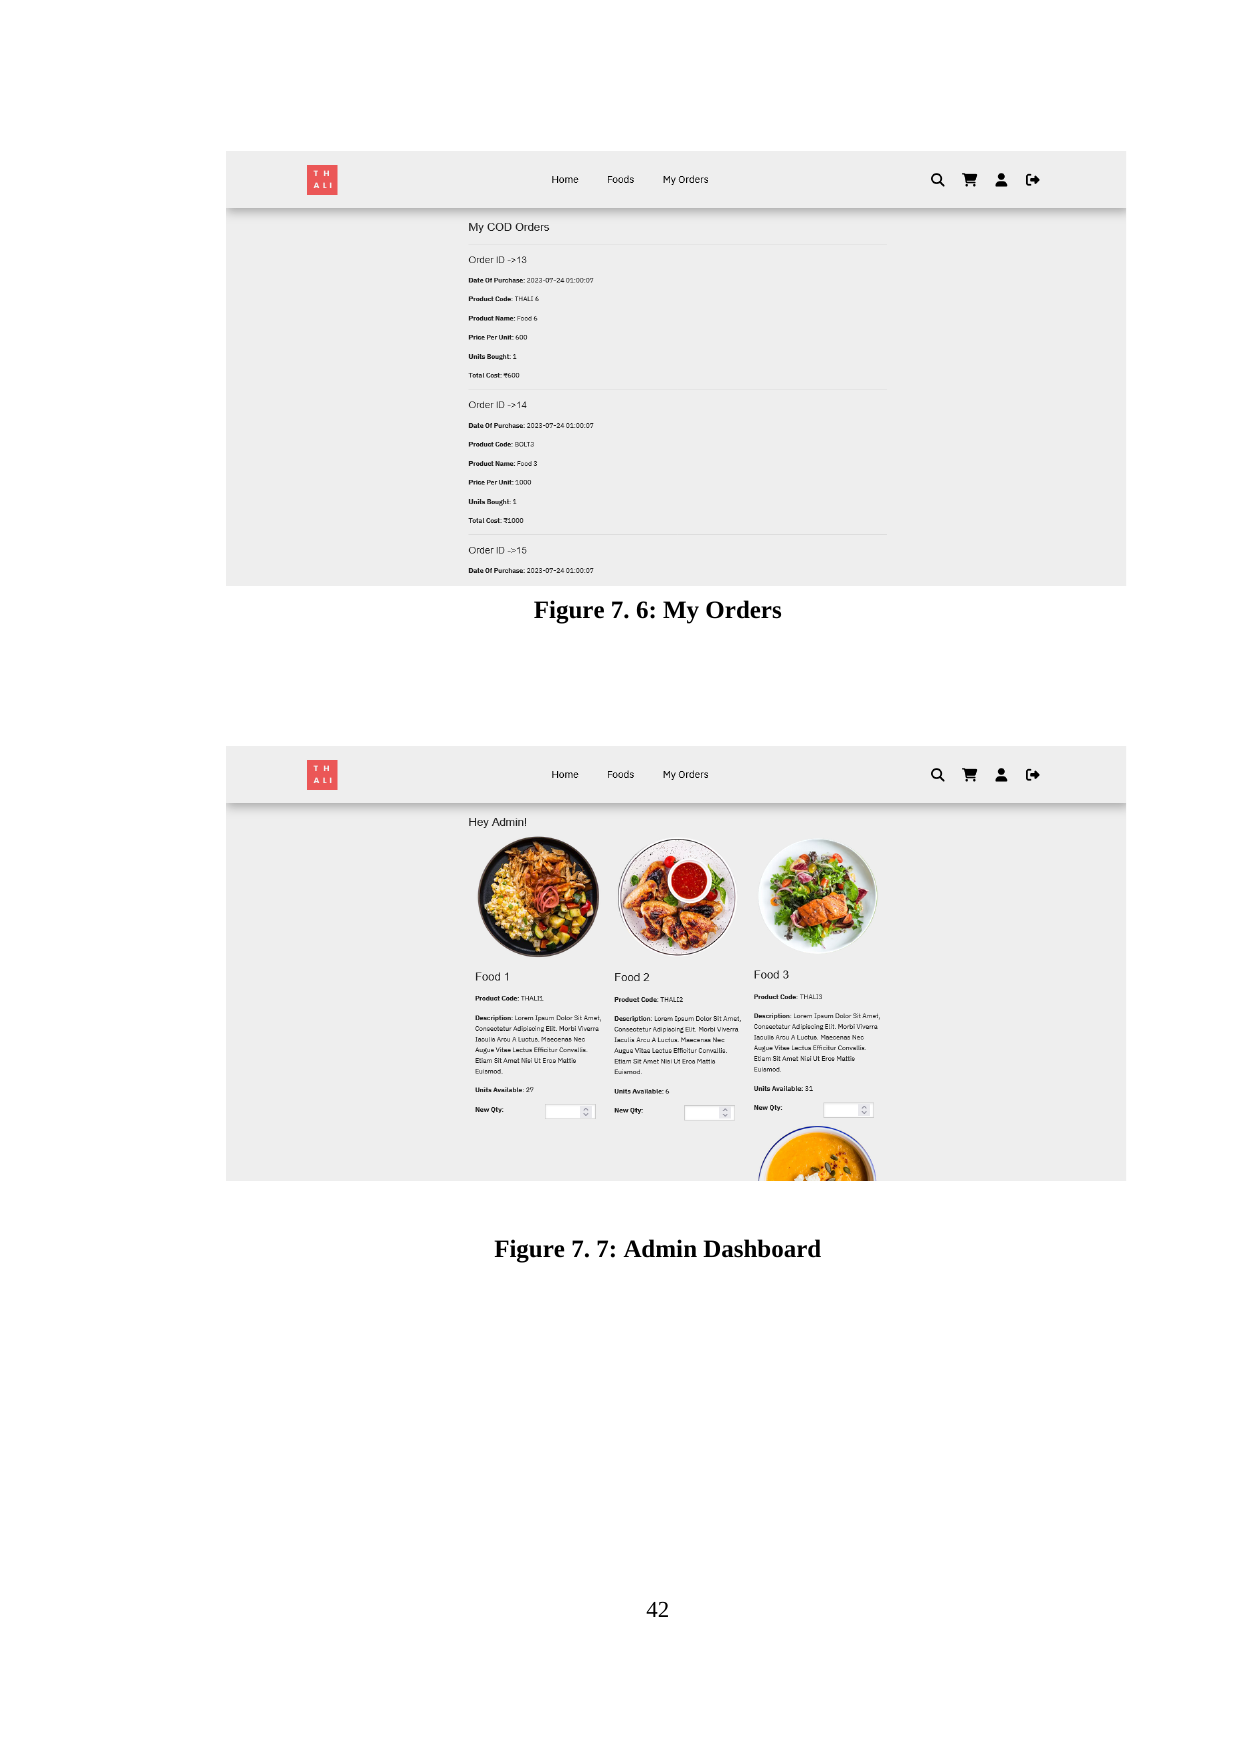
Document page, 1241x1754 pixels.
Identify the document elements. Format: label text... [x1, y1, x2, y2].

picture [226, 746, 1126, 1181]
picture [226, 151, 1126, 586]
